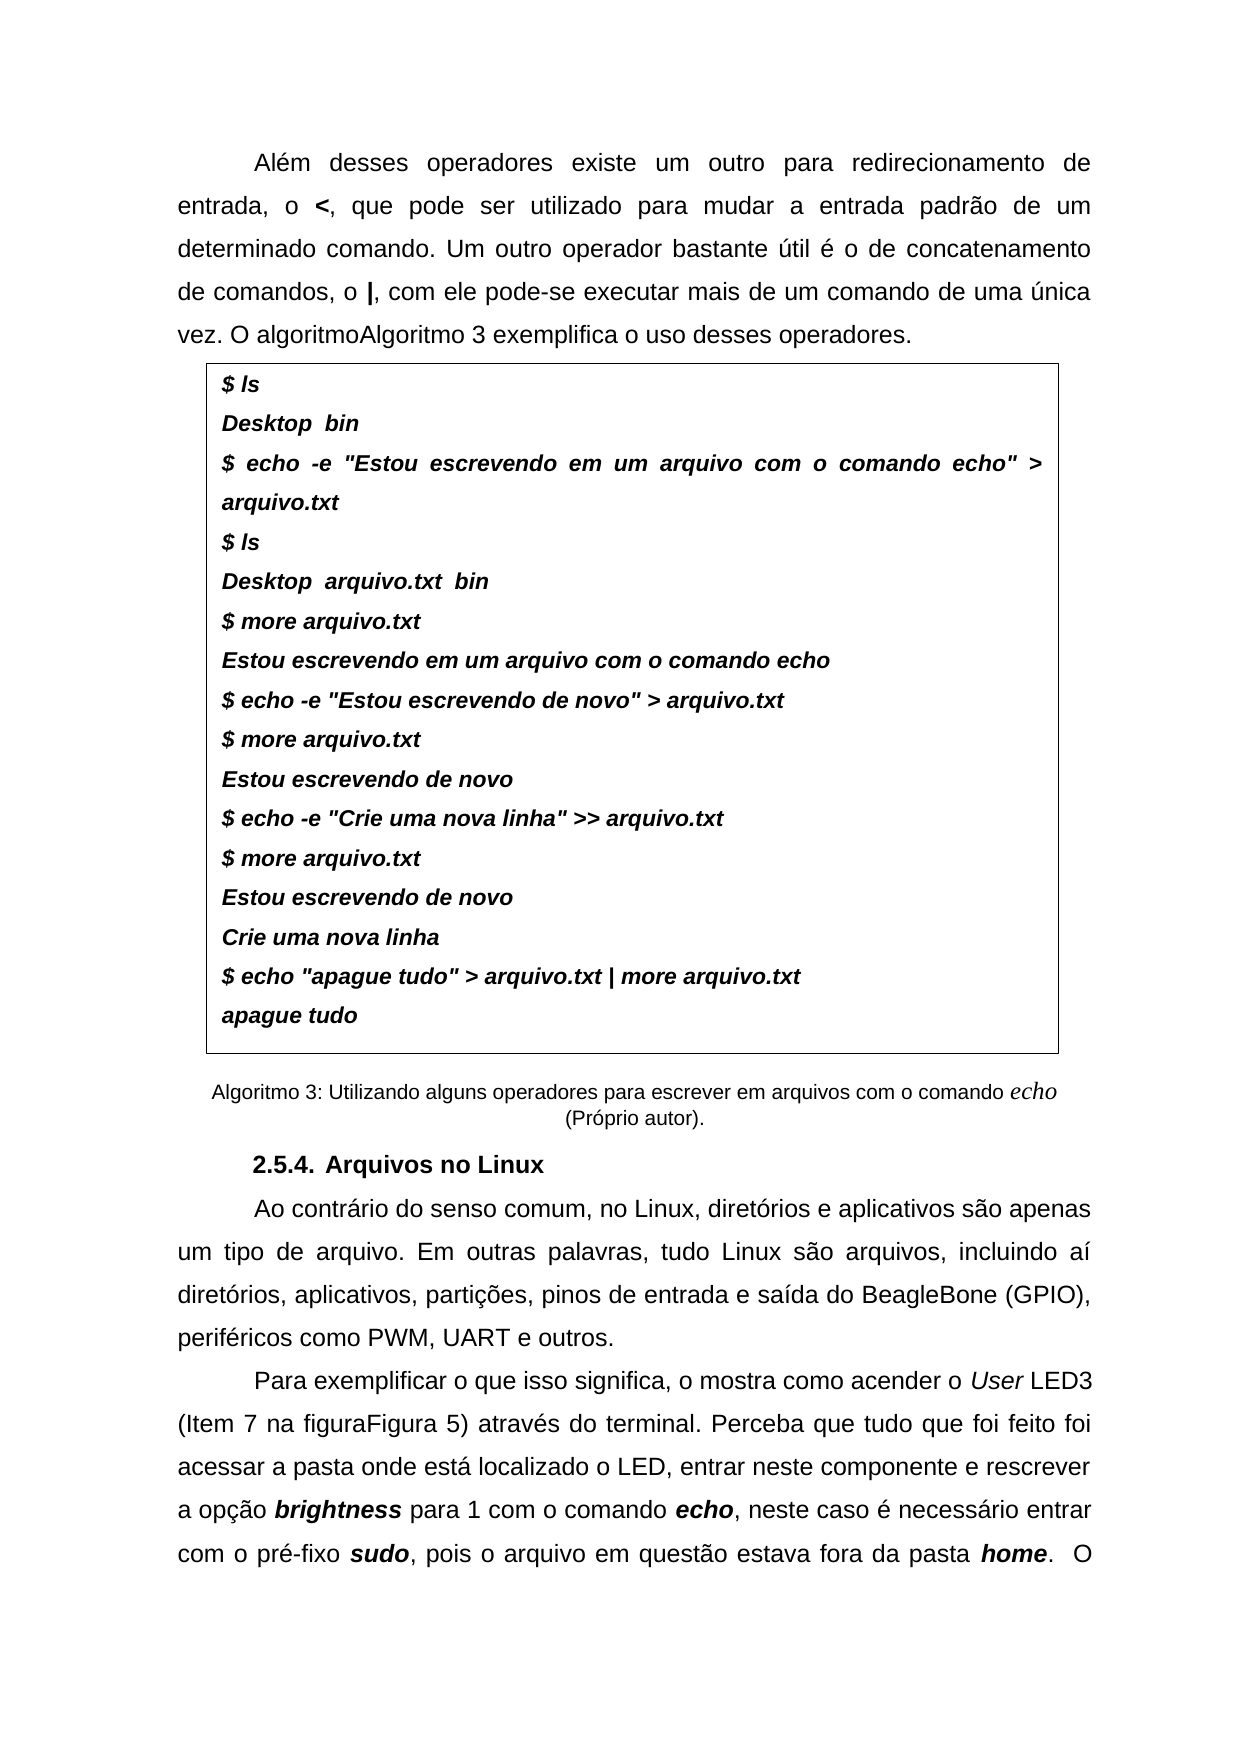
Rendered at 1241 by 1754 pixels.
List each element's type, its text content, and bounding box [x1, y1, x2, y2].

subtitle Arquivos no Linux [252, 1150, 1092, 1179]
text Além desses operadores existe um outro para redirecionamento de entrada, o <, que pode ser utilizado para mudar a entrada padrão de um determinado comando. Um outro operador bastante útil é o de concatenamento de comandos, o |, com ele pode-se executar mais de um comando de uma única vez. O algoritmoAlgoritmo 3 exemplifica o uso desses operadores. [177, 148, 1092, 349]
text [177, 1366, 1092, 1567]
text Ao contrário do senso comum, no Linux, diretórios e aplicativos são apenas um tipo de arquivo. Em outras palavras, tudo Linux são arquivos, incluindo aí diretórios, aplicativos, partições, pinos de entrada e saída do BeagleBone (GPIO), periféricos como PWM, UART e outros. [177, 1193, 1092, 1352]
